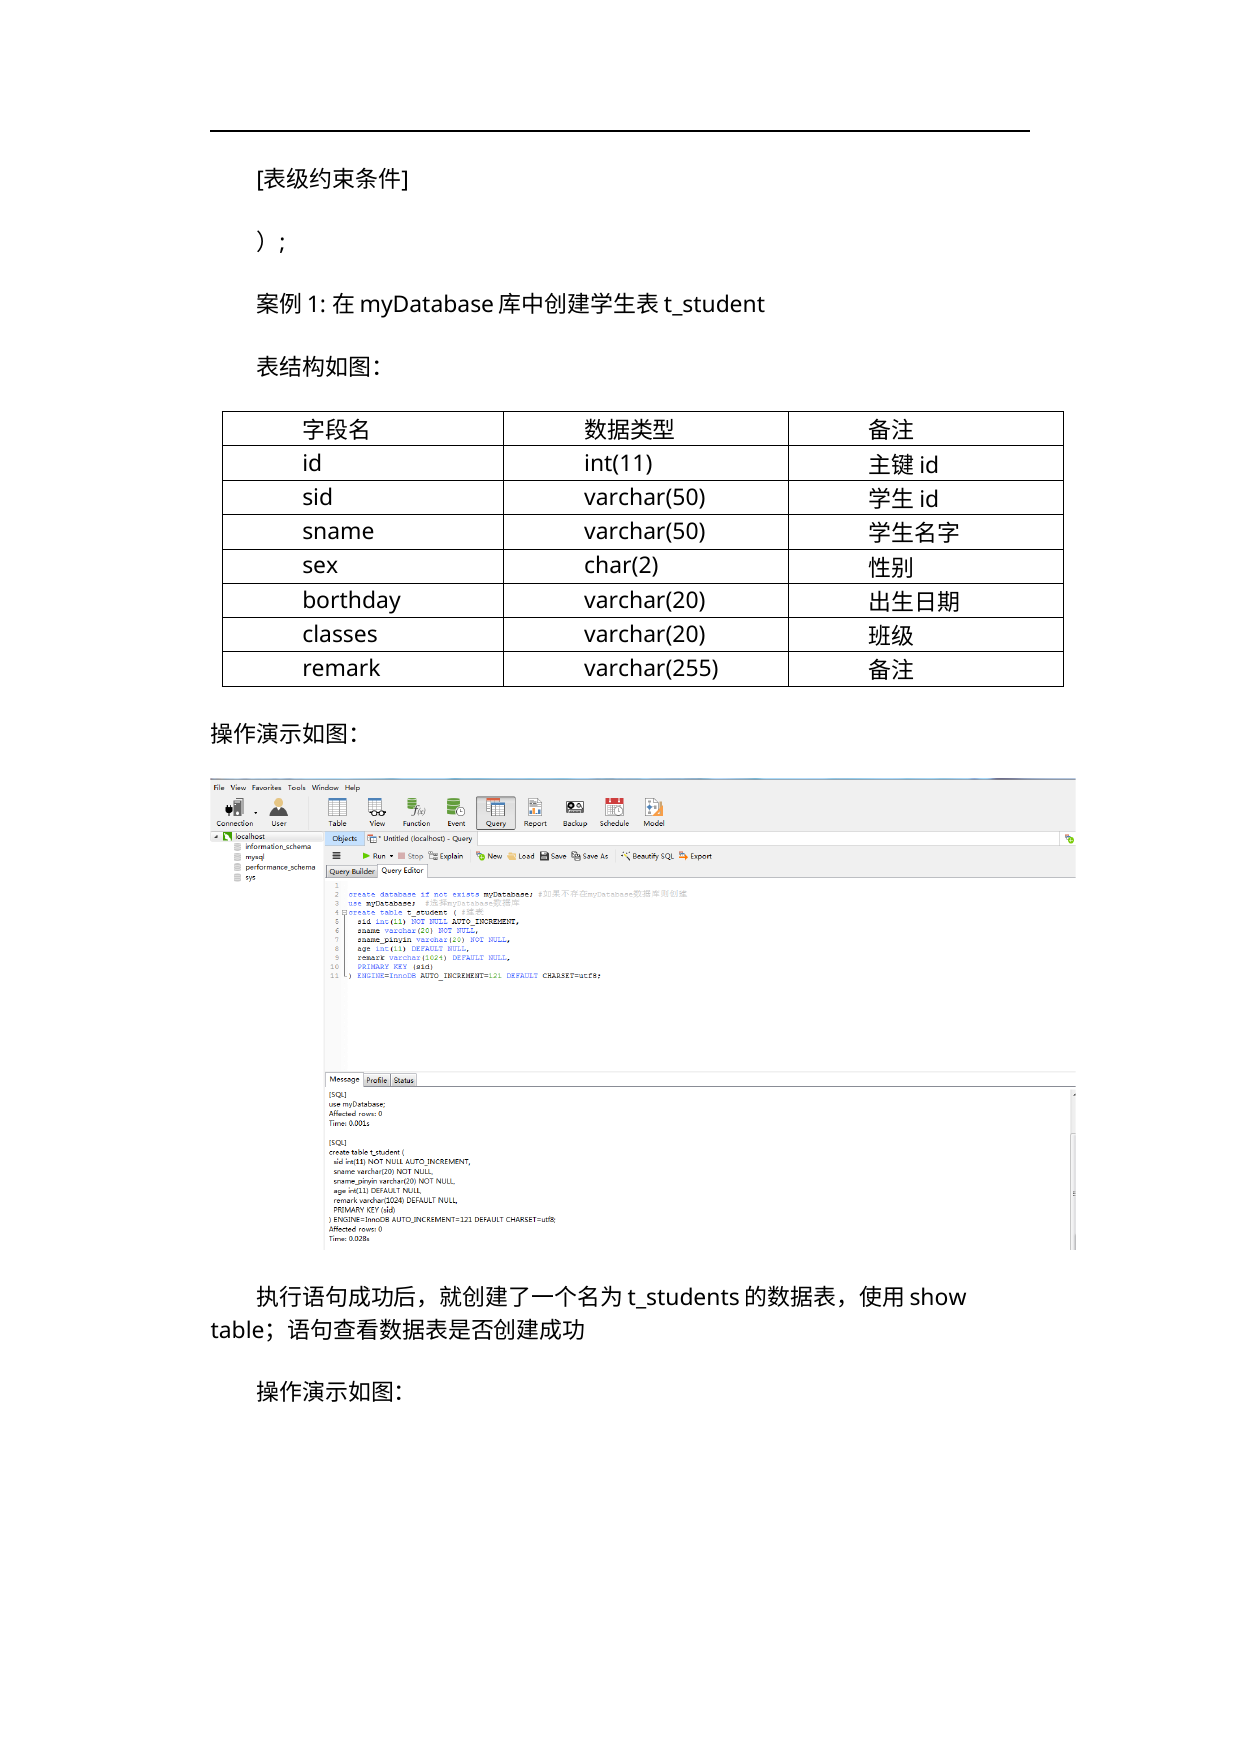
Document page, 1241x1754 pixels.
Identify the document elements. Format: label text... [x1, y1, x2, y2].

table_cell 主键id [789, 446, 1063, 480]
table_cell sid [223, 481, 503, 514]
table_cell 备注 [789, 652, 1063, 686]
list 案例1: 在myDatabase库中创建学生表t_student [210, 286, 1030, 319]
table_cell sname [223, 515, 503, 548]
table_cell 学生名字 [789, 515, 1063, 548]
table_cell int(11) [504, 446, 788, 480]
table_header 字段名 [223, 412, 503, 445]
table_cell char(2) [504, 550, 788, 583]
table_cell id [223, 446, 503, 480]
text 操作演示如图： [210, 716, 1030, 749]
table_cell sex [223, 550, 503, 583]
table_cell 性别 [789, 550, 1063, 583]
table_cell 学生id [789, 481, 1063, 514]
table_cell 班级 [789, 618, 1063, 651]
table_cell varchar(255) [504, 652, 788, 686]
list 操作演示如图： [210, 1374, 1030, 1407]
table_header 数据类型 [504, 412, 788, 445]
list 执行语句成功后，就创建了一个名为t_students的数据表，使用show table；语句查看数据表是否创建成功 [210, 1278, 1030, 1345]
table_cell varchar(50) [504, 515, 788, 548]
table_cell varchar(50) [504, 481, 788, 514]
table_cell varchar(20) [504, 584, 788, 617]
table_header 备注 [789, 412, 1063, 445]
table_cell borthday [223, 584, 503, 617]
table_cell 出生日期 [789, 584, 1063, 617]
list ）; [210, 224, 1030, 257]
table_cell remark [223, 652, 503, 686]
table_cell varchar(20) [504, 618, 788, 651]
list 表结构如图： [210, 349, 1030, 382]
list [表级约束条件] [210, 161, 1030, 194]
picture [210, 778, 1076, 1250]
table_cell classes [223, 618, 503, 651]
